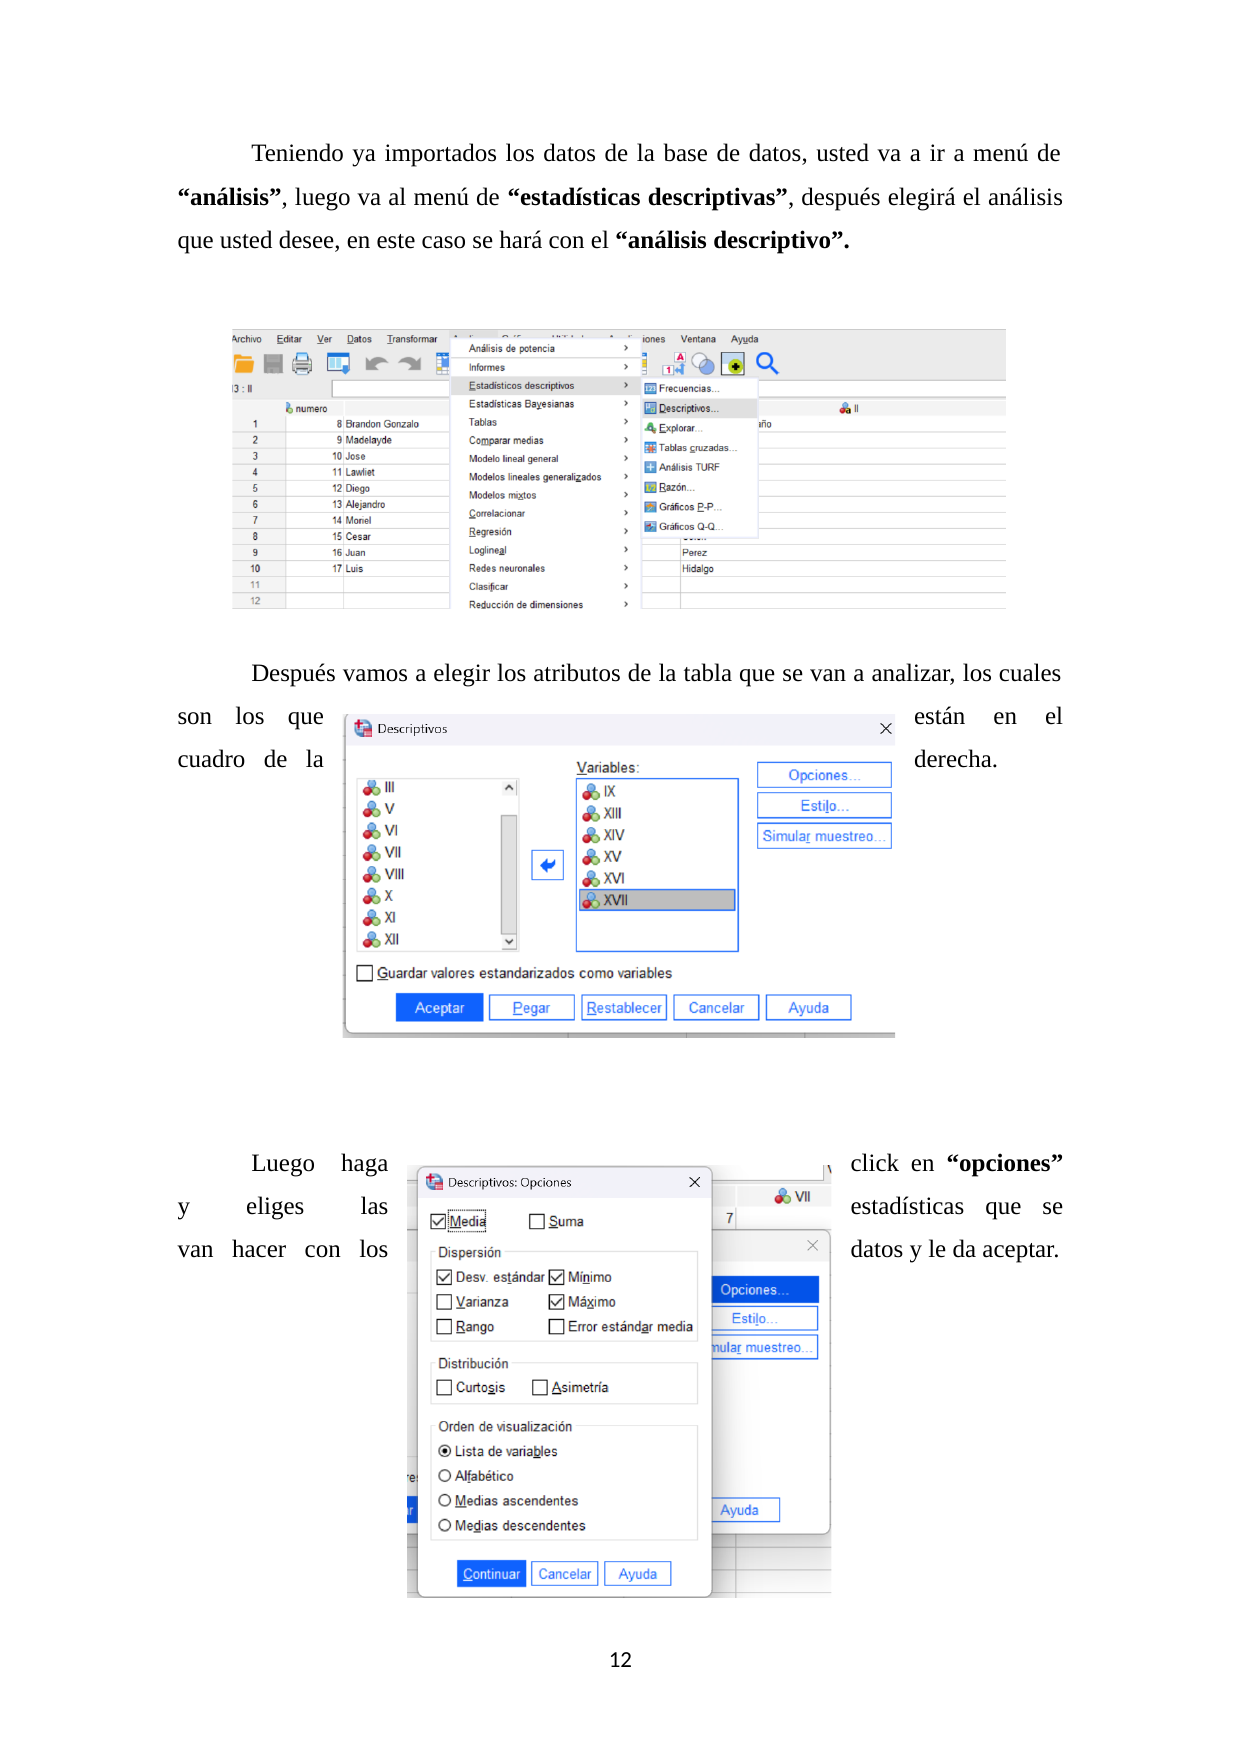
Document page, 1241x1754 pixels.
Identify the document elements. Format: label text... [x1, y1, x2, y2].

text Luego haga click en “opciones” y eliges las estadísticas que se van hacer con los datos y le da aceptar. [177, 1148, 1063, 1263]
picture [230, 329, 1005, 608]
picture [342, 714, 896, 1037]
text Teniendo ya importados los datos de la base de datos, usted va a ir a menú de “análisis”, luego va al menú de “estadísticas descriptivas”, después elegirá el análisis que usted desee, en este caso se hará con el “análisis descriptivo”. [177, 138, 1063, 253]
picture [406, 1165, 832, 1598]
